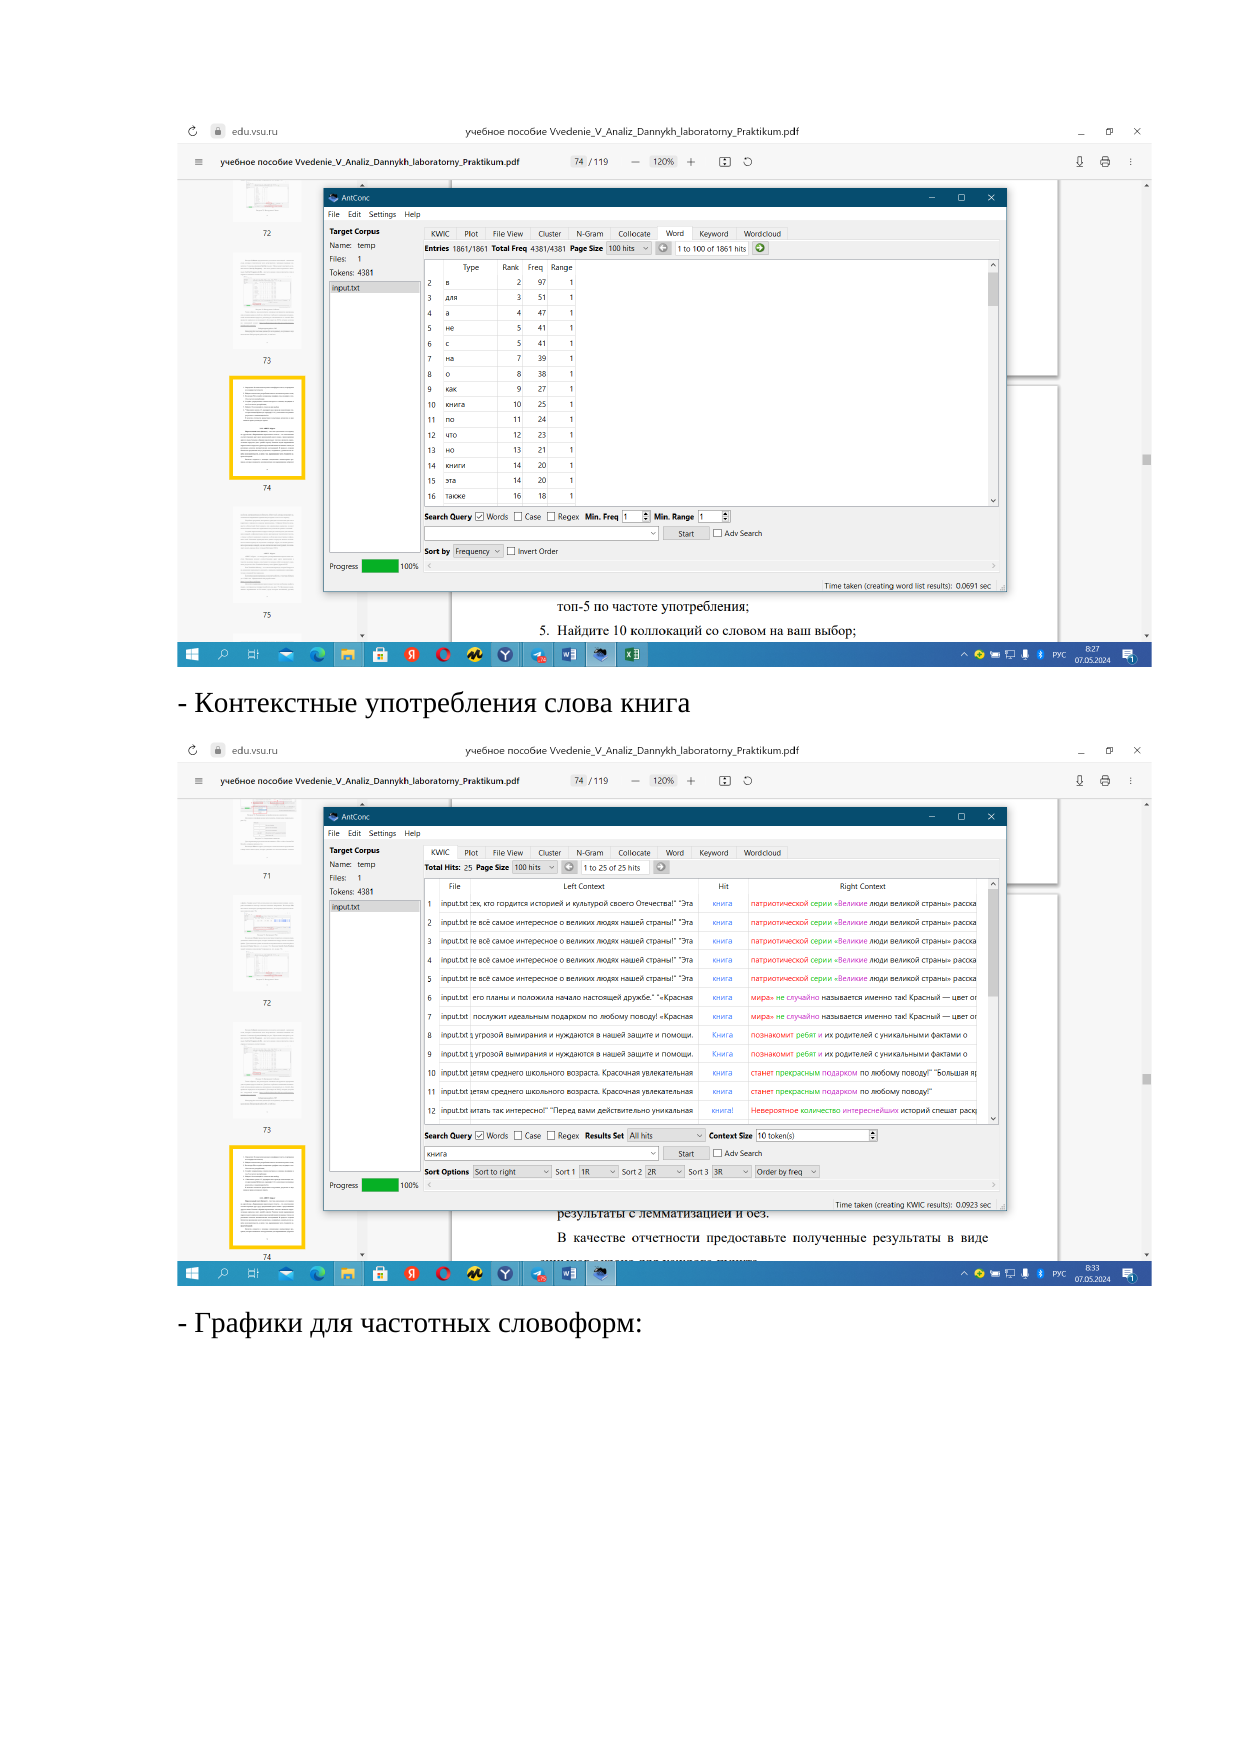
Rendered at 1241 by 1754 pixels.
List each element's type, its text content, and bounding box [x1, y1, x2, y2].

picture [177, 737, 1152, 1286]
picture [177, 118, 1152, 667]
text - Контекстные употребления слова книга [177, 685, 1152, 719]
text - Графики для частотных словоформ: [177, 1305, 1152, 1338]
